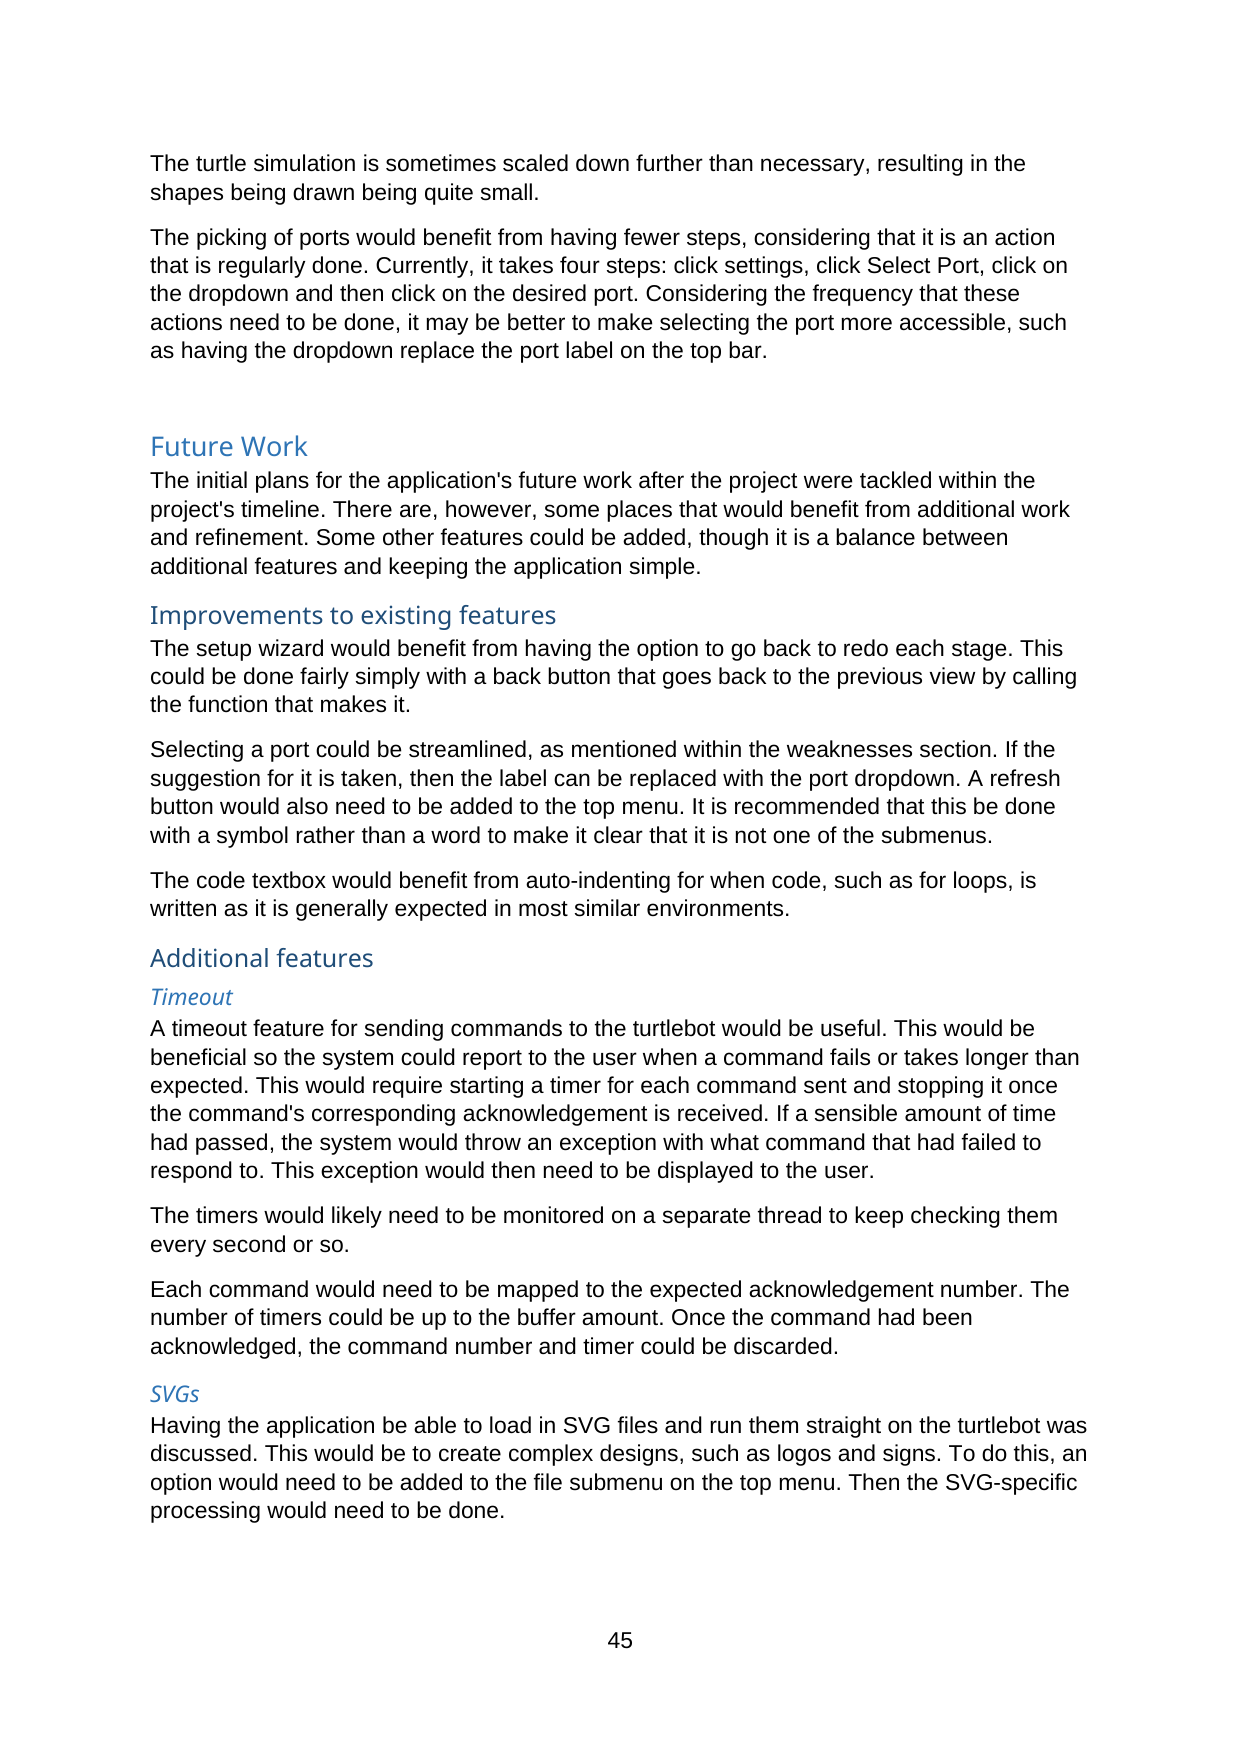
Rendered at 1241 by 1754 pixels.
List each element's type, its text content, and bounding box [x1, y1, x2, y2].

subtitle Improvements to existing features [150, 598, 1090, 632]
subtitle Timeout [150, 981, 1090, 1013]
subtitle SVGs [150, 1378, 1090, 1409]
text The picking of ports would benefit from having fewer steps, considering that it is an action that is regularly done. Currently, it takes four steps: click settings, click Select Port, click on the dropdown and then click on the desired port. Considering the frequency that these actions need to be done, it may be better to make selecting the port more accessible, such as having the dropdown replace the port label on the top bar. [150, 223, 1090, 364]
text The turtle simulation is sometimes scaled down further than necessary, resulting in the shapes being drawn being quite small. [150, 150, 1090, 205]
text A timeout feature for sending commands to the turtlebot would be useful. This would be beneficial so the system could report to the user when a command fails or takes longer than expected. This would require starting a timer for each command sent and stopping it once the command's corresponding acknowledgement is received. If a sensible amount of time had passed, the system would throw an exception with what command that had failed to respond to. This exception would then need to be displayed to the user. [150, 1015, 1090, 1184]
text The setup wizard would benefit from having the option to go back to redo each stage. This could be done fairly simply with a back button that goes back to the previous view by calling the function that makes it. [150, 634, 1090, 718]
text Selecting a port could be streamlined, as mentioned within the weaknesses section. If the suggestion for it is taken, then the label can be replaced with the port dropdown. A refresh button would also need to be added to the top menu. It is recommended that this be done with a symbol rather than a word to make it clear that it is not one of the submenus. [150, 736, 1090, 848]
subtitle Future Work [150, 427, 1090, 464]
text The timers would likely need to be monitored on a separate thread to keep checking them every second or so. [150, 1202, 1090, 1257]
text The initial plans for the application's future work after the project were tackled within the project's timeline. There are, however, some places that would benefit from additional work and refinement. Some other features could be added, though it is a balance between additional features and keeping the application simple. [150, 467, 1090, 579]
text The code textbox would benefit from auto-indenting for when code, such as for loops, is written as it is generally expected in most similar environments. [150, 867, 1090, 922]
text Each command would need to be mapped to the expected acknowledgement number. The number of timers could be up to the buffer amount. Once the command had been acknowledged, the command number and timer could be discarded. [150, 1276, 1090, 1359]
subtitle Additional features [150, 940, 1090, 974]
text Having the application be able to load in SVG files and run them straight on the turtlebot was discussed. This would be to create complex designs, such as logos and signs. To do this, an option would need to be added to the file submenu on the top menu. Then the SVG-specific processing would need to be done. [150, 1412, 1090, 1523]
